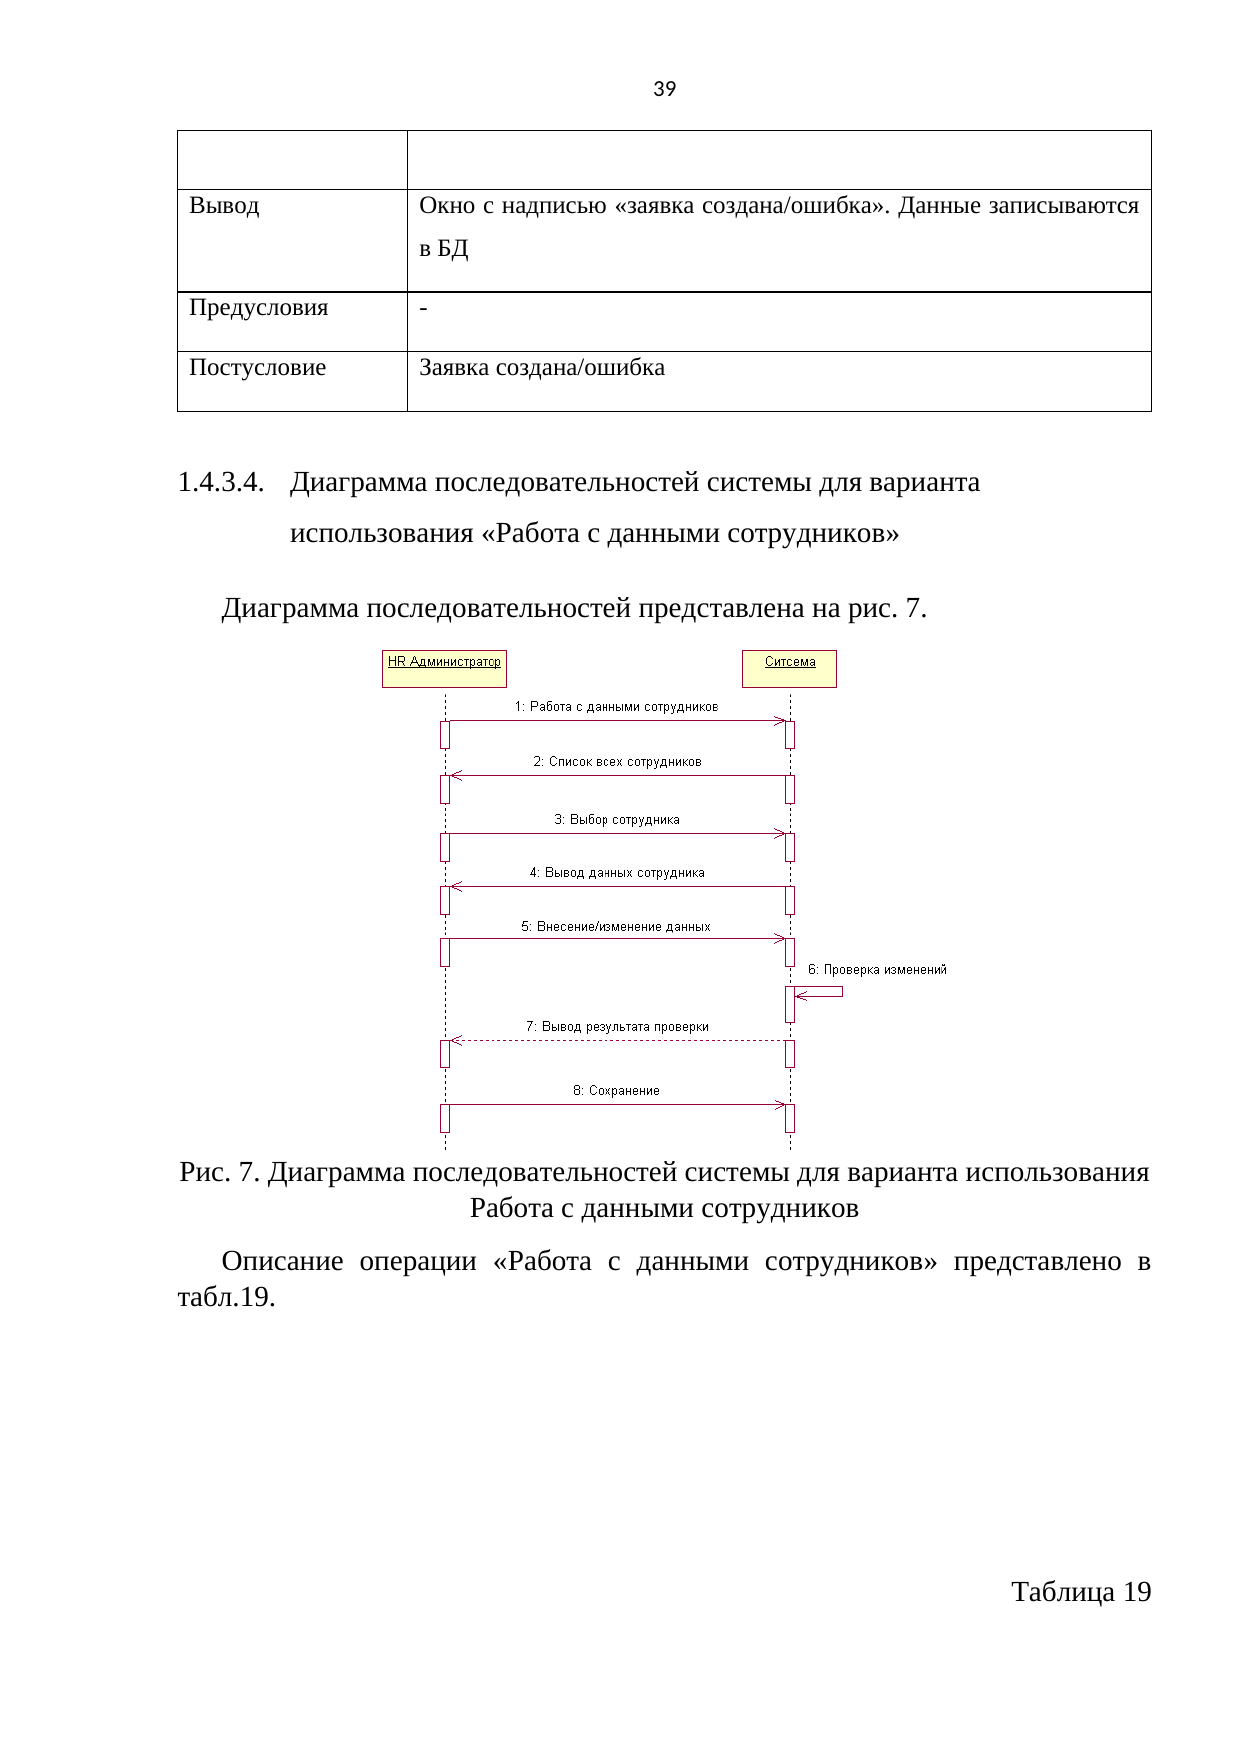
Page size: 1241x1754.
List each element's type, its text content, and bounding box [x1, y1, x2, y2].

picture [362, 640, 967, 1152]
table_header 1 [178, 131, 407, 189]
text Диаграмма последовательностей представлена на рис. 7. [177, 590, 1152, 624]
table_cell Вывод [178, 190, 407, 291]
table_cell Окно с надписью «заявка создана/ошибка». Данные записываются в БД [408, 190, 1151, 291]
list Диаграмма последовательностей системы для варианта использования «Работа с данными сотрудников» [177, 464, 1152, 548]
table_cell Постусловие [178, 352, 407, 411]
text Таблица 19 [177, 1574, 1152, 1608]
table_cell - [408, 293, 1151, 351]
text Рис. 7. Диаграмма последовательностей системы для варианта использования Работа с данными сотрудников [177, 1154, 1152, 1223]
table_header 2 [408, 131, 1151, 189]
table_cell Предусловия [178, 293, 407, 351]
table_cell Заявка создана/ошибка [408, 352, 1151, 411]
text Описание операции «Работа с данными сотрудников» представлено в табл.19. [177, 1243, 1152, 1312]
